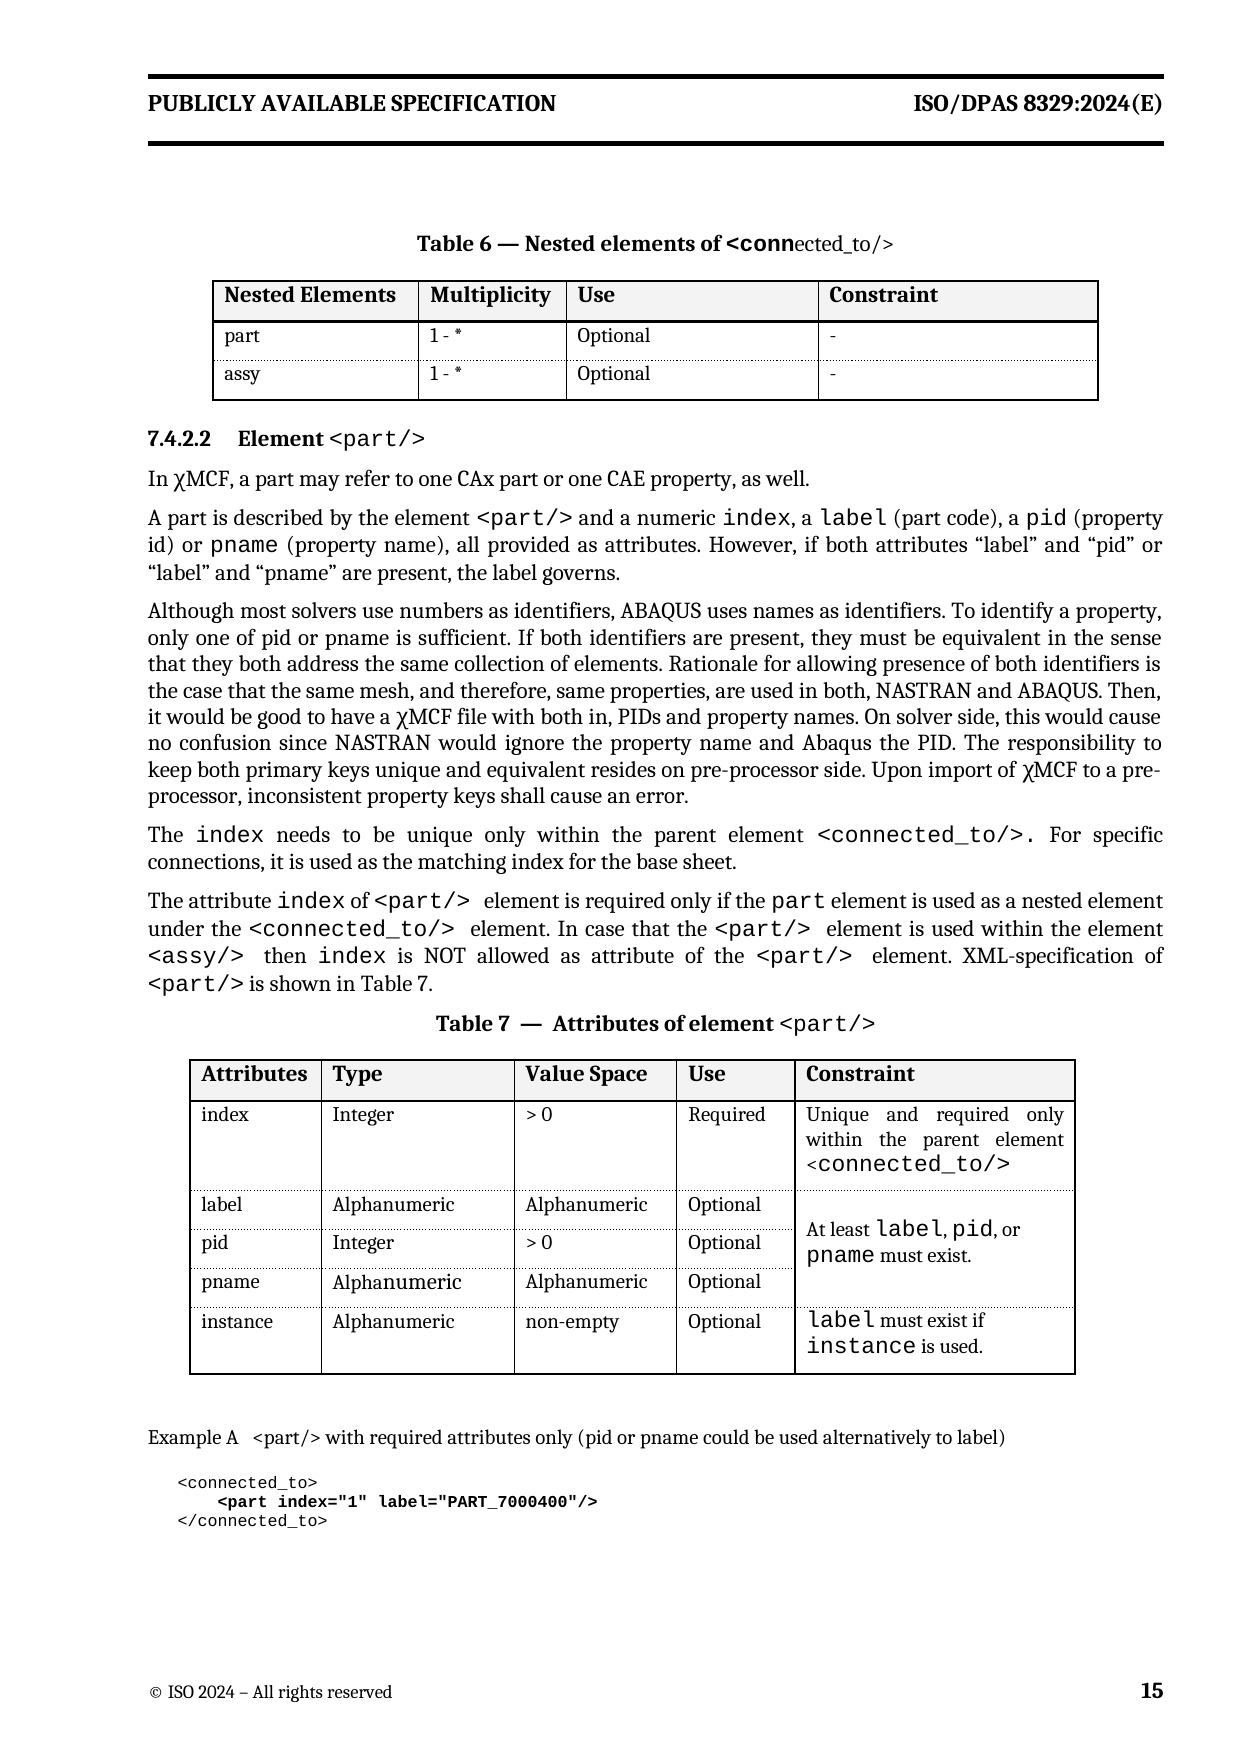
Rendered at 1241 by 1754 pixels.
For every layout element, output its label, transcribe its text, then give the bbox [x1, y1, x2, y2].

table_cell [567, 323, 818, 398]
text <part index="1" label="PART_7000400"/> [165, 1494, 1146, 1512]
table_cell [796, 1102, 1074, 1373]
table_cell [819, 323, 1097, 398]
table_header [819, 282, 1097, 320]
text Example A <part/> with required attributes only (pid or pname could be used alternatively to label) [148, 1425, 1163, 1450]
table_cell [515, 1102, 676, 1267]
text A part is described by the element <part/> and a numeric index, a label (part code), a pid (property id) or pname (property name), all provided as attributes. However, if both attributes “label” and “pid” or “label” and “pname” are present, the label governs. [148, 504, 1163, 586]
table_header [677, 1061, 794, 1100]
text <connected_to> [165, 1475, 1146, 1494]
text </connected_to> [165, 1512, 1146, 1531]
text In χMCF, a part may refer to one CAx part or one CAE property, as well. [148, 466, 1163, 492]
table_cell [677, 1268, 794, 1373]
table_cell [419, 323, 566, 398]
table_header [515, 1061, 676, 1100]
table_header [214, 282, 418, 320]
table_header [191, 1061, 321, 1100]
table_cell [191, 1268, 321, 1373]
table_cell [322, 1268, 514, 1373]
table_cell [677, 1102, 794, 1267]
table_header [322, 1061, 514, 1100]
text Although most solvers use numbers as identifiers, ABAQUS uses names as identifiers. To identify a property, only one of pid or pname is sufficient. If both identifiers are present, they must be equivalent in the sense that they both address the same collection of elements. Rationale for allowing presence of both identifiers is the case that the same mesh, and therefore, same properties, are used in both, NASTRAN and ABAQUS. Then, it would be good to have a χMCF file with both in, PIDs and property names. On solver side, this would cause no confusion since NASTRAN would ignore the property name and Abaqus the PID. The responsibility to keep both primary keys unique and equivalent resides on pre-processor side. Upon import of χMCF to a pre-processor, inconsistent property keys shall cause an error. [148, 598, 1163, 809]
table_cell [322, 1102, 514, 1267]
text The index needs to be unique only within the parent element <connected_to/>. For specific connections, it is used as the matching index for the base sheet. [148, 822, 1163, 876]
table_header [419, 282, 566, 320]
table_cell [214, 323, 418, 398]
text Table 7 — Attributes of element <part/> [148, 1011, 1163, 1038]
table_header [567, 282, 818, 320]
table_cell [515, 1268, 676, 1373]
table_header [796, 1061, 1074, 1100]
text Table 6 — Nested elements of <connected_to/> [148, 231, 1163, 259]
subtitle Element <part/> [148, 426, 1163, 453]
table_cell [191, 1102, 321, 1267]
text The attribute index of <part/> element is required only if the part element is used as a nested element under the <connected_to/> element. In case that the <part/> element is used within the element <assy/> then index is NOT allowed as attribute of the <part/> element. XML-specification of <part/> is shown in Table 7. [148, 888, 1163, 998]
